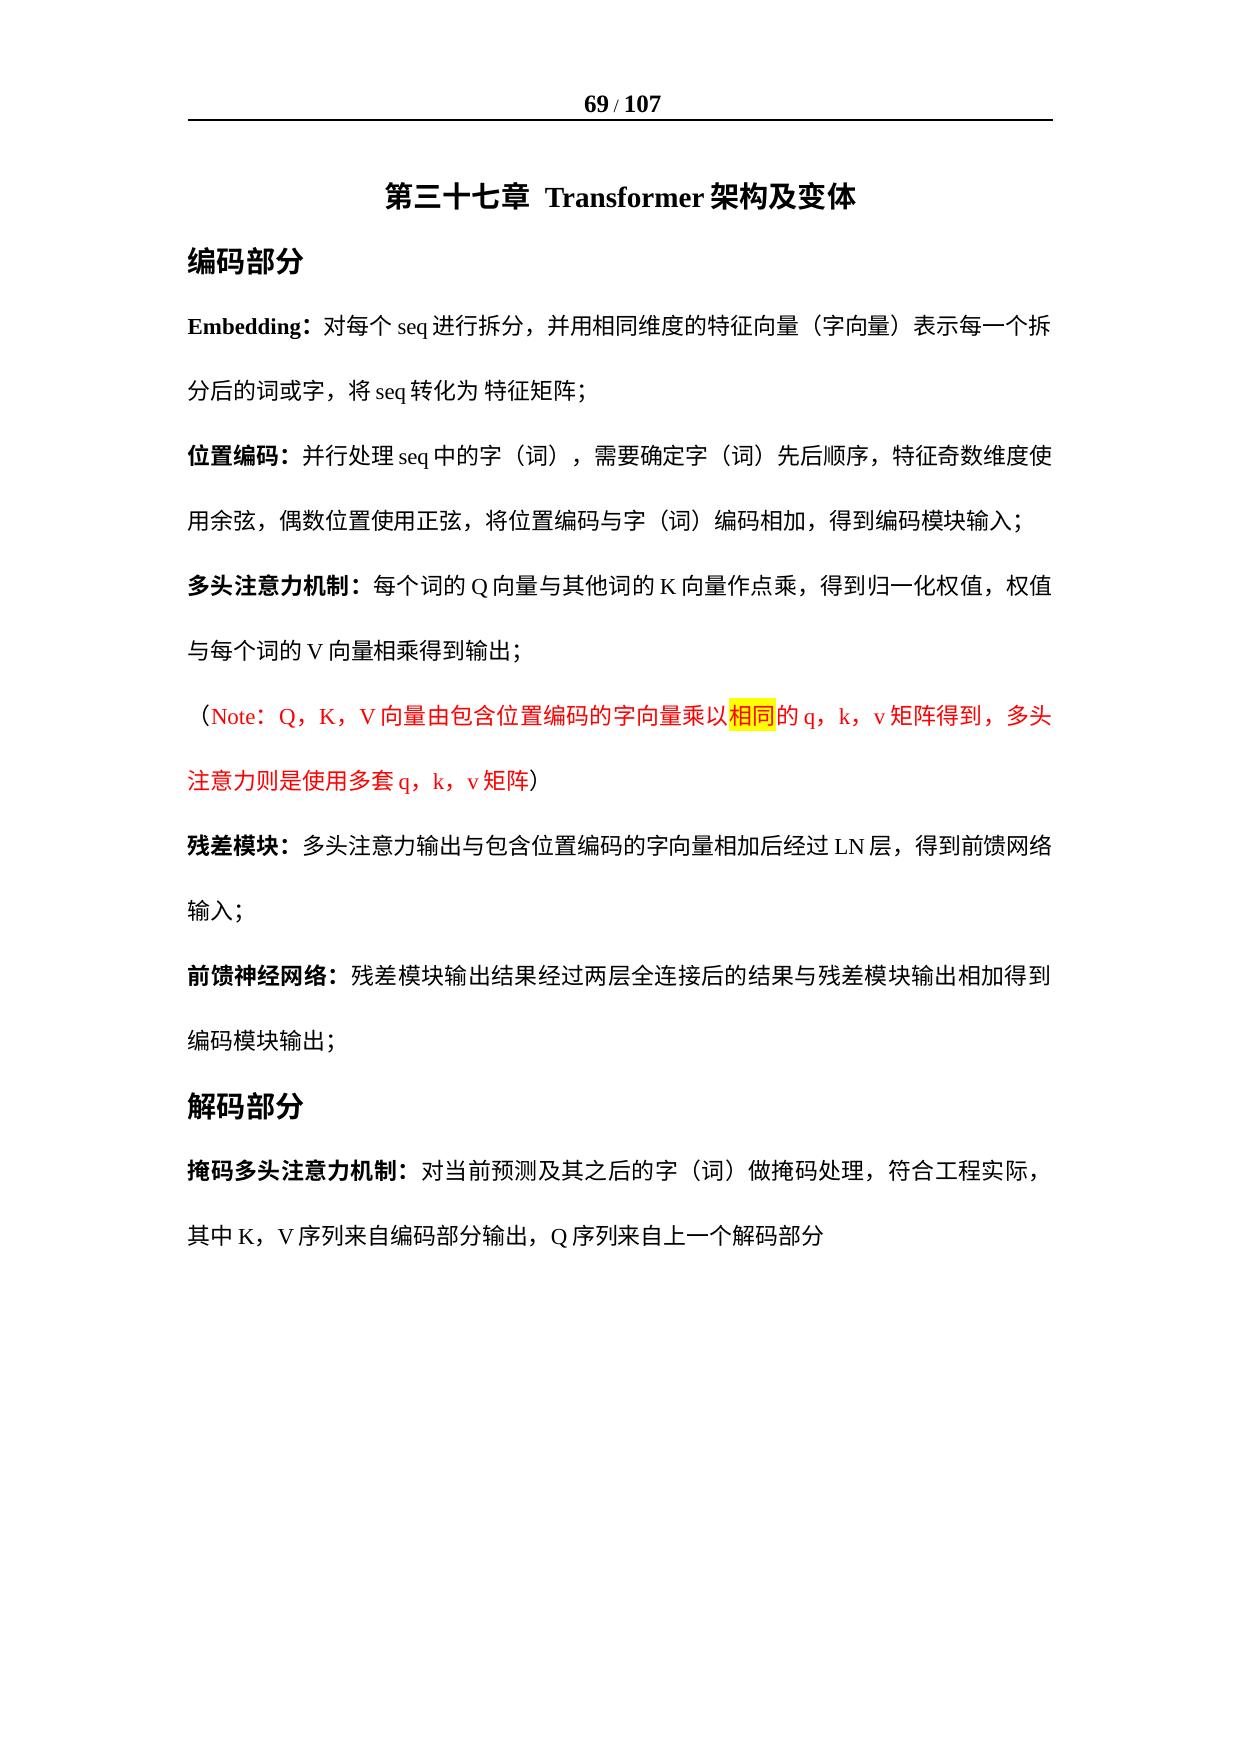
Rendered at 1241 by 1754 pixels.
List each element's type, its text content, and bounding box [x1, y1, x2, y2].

list Transformer架构及变体 [187, 162, 1053, 227]
text 残差模块：多头注意力输出与包含位置编码的字向量相加后经过LN层，得到前馈网络输入； [187, 812, 1053, 942]
text Embedding：对每个seq进行拆分，并用相同维度的特征向量（字向量）表示每一个拆分后的词或字，将seq转化为 特征矩阵； [187, 292, 1053, 422]
text 编码部分 [187, 227, 1053, 292]
text 位置编码：并行处理seq中的字（词），需要确定字（词）先后顺序，特征奇数维度使用余弦，偶数位置使用正弦，将位置编码与字（词）编码相加，得到编码模块输入； [187, 422, 1053, 552]
text 解码部分 [187, 1072, 1053, 1137]
text 前馈神经网络：残差模块输出结果经过两层全连接后的结果与残差模块输出相加得到编码模块输出； [187, 942, 1053, 1072]
text （Note：Q，K，V向量由包含位置编码的字向量乘以相同的q，k，v矩阵得到，多头注意力则是使用多套q，k，v矩阵） [187, 682, 1053, 812]
text 掩码多头注意力机制：对当前预测及其之后的字（词）做掩码处理，符合工程实际，其中K，V序列来自编码部分输出，Q序列来自上一个解码部分 [187, 1137, 1053, 1267]
text 多头注意力机制：每个词的Q向量与其他词的K向量作点乘，得到归一化权值，权值与每个词的V向量相乘得到输出； [187, 552, 1053, 682]
